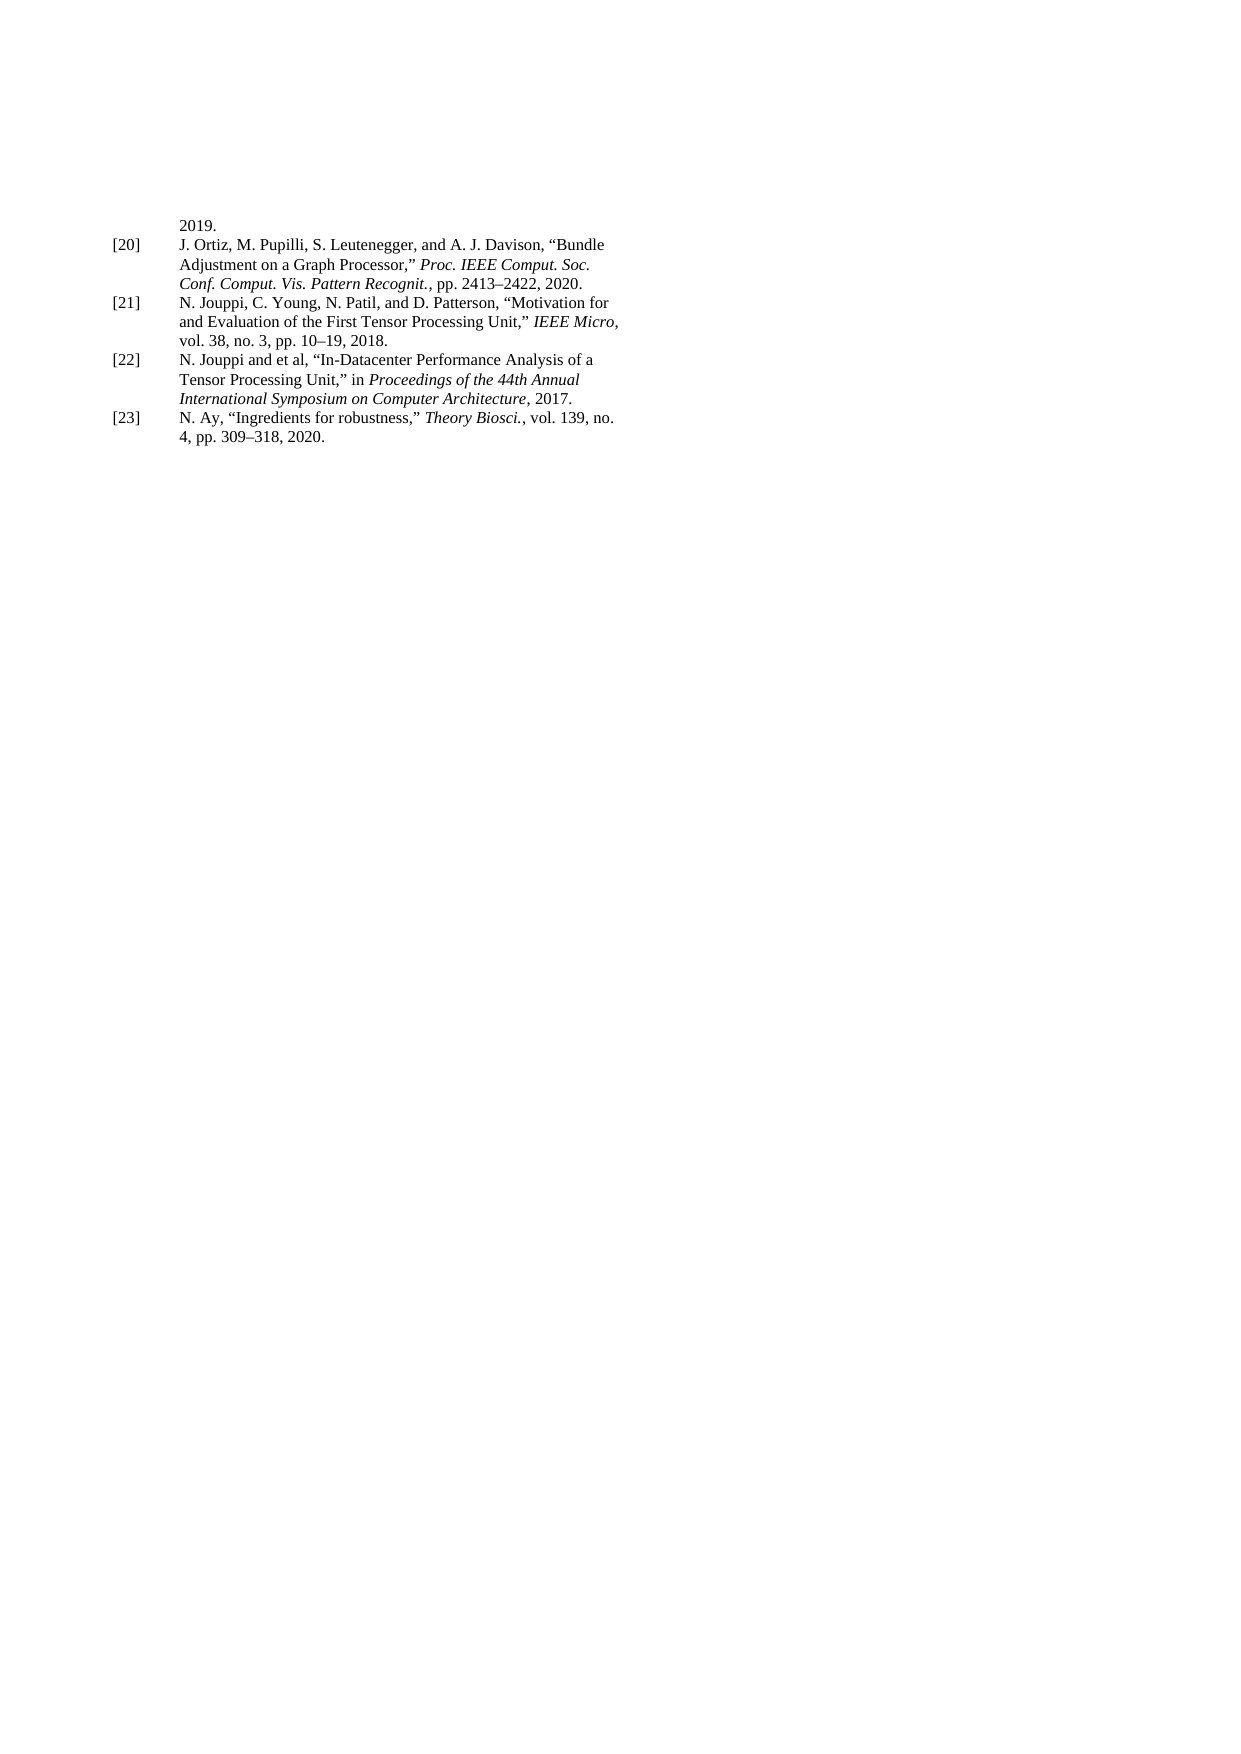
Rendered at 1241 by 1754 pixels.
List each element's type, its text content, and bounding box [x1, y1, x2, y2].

text [19] Z. Jia, B. Tillman, M. Maggioni, and D. P. Scarpazza, “Dissecting the graphcore IPU architecture via microbenchmarking,” arXiv. 2019. [112, 216, 627, 235]
text [21] N. Jouppi, C. Young, N. Patil, and D. Patterson, “Motivation for and Evaluation of the First Tensor Processing Unit,” IEEE Micro, vol. 38, no. 3, pp. 10–19, 2018. [112, 293, 627, 350]
text [22] N. Jouppi and et al, “In-Datacenter Performance Analysis of a Tensor Processing Unit,” in Proceedings of the 44th Annual International Symposium on Computer Architecture, 2017. [112, 350, 627, 408]
text [20] J. Ortiz, M. Pupilli, S. Leutenegger, and A. J. Davison, “Bundle Adjustment on a Graph Processor,” Proc. IEEE Comput. Soc. Conf. Comput. Vis. Pattern Recognit., pp. 2413–2422, 2020. [112, 235, 627, 293]
text [23] N. Ay, “Ingredients for robustness,” Theory Biosci., vol. 139, no. 4, pp. 309–318, 2020. [112, 408, 627, 446]
